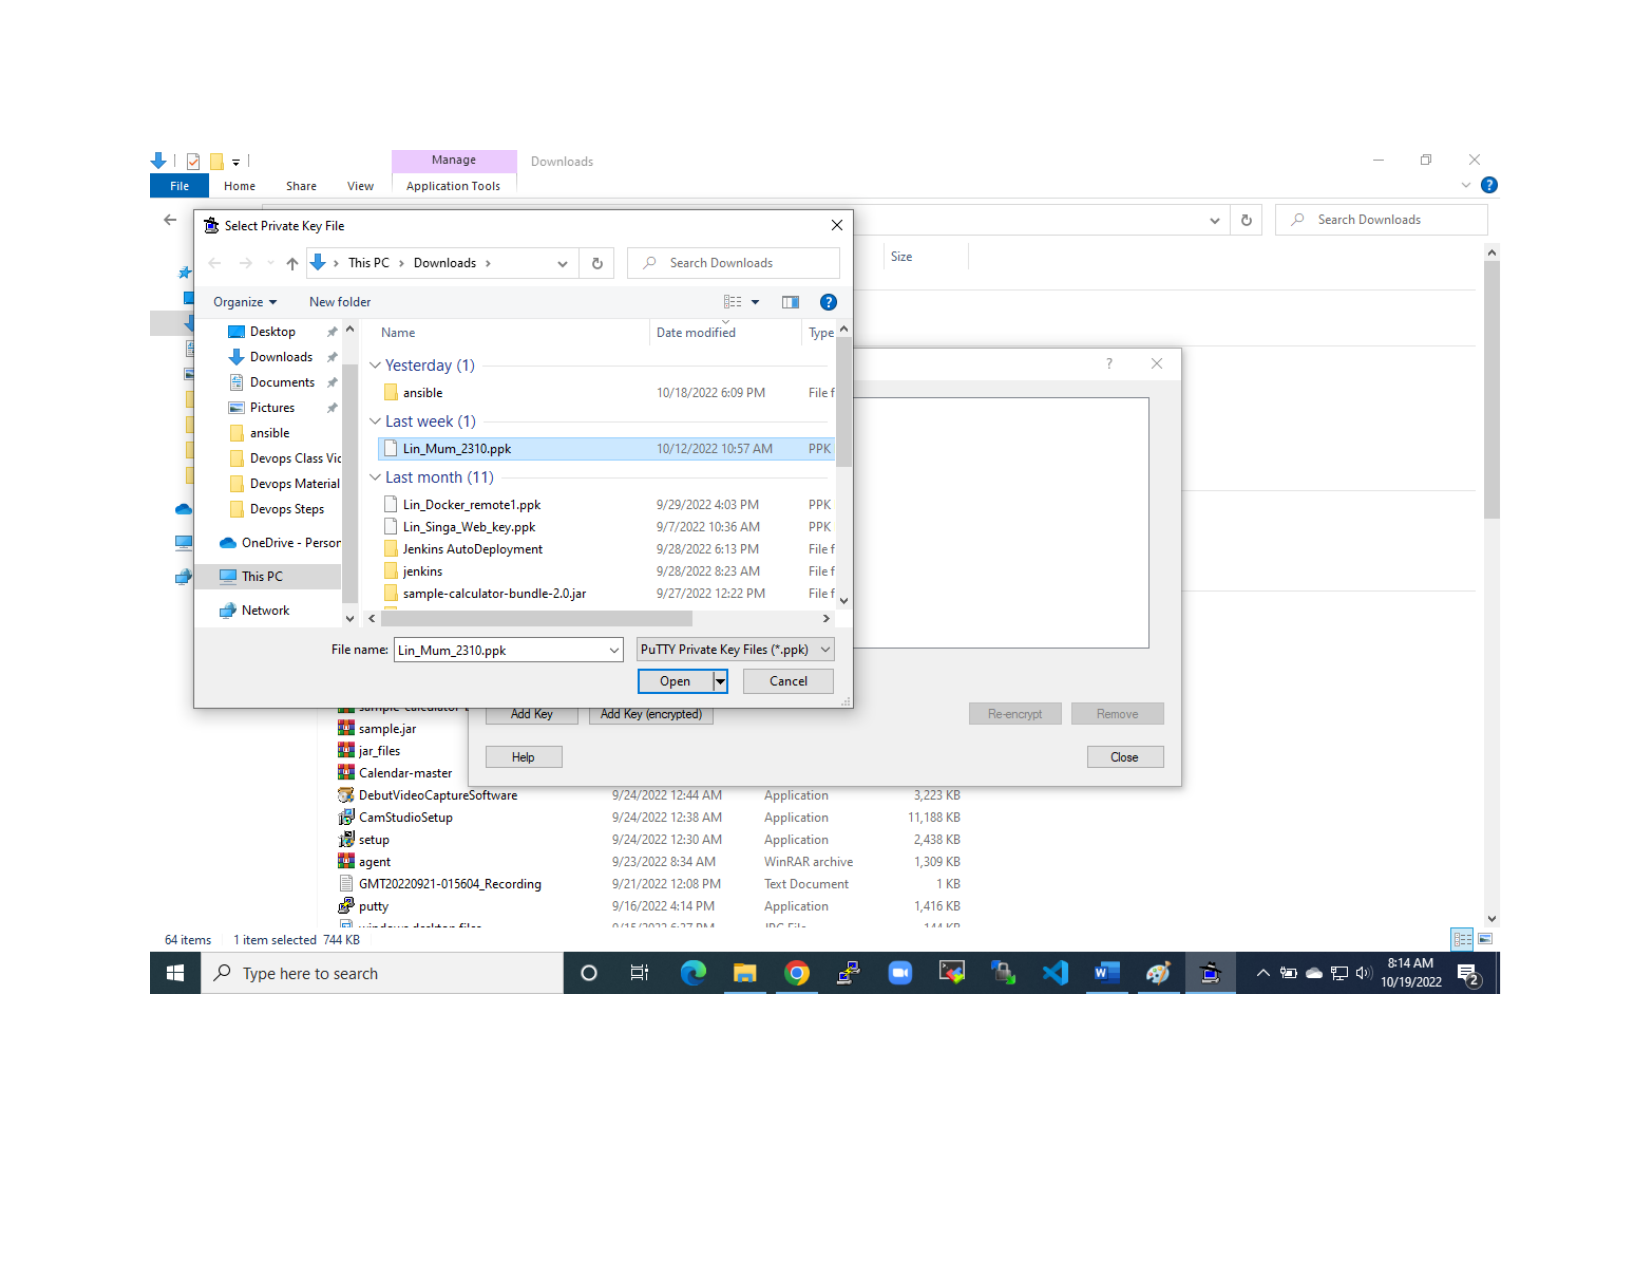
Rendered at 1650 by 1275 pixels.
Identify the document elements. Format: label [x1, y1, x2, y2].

picture [150, 150, 1500, 994]
